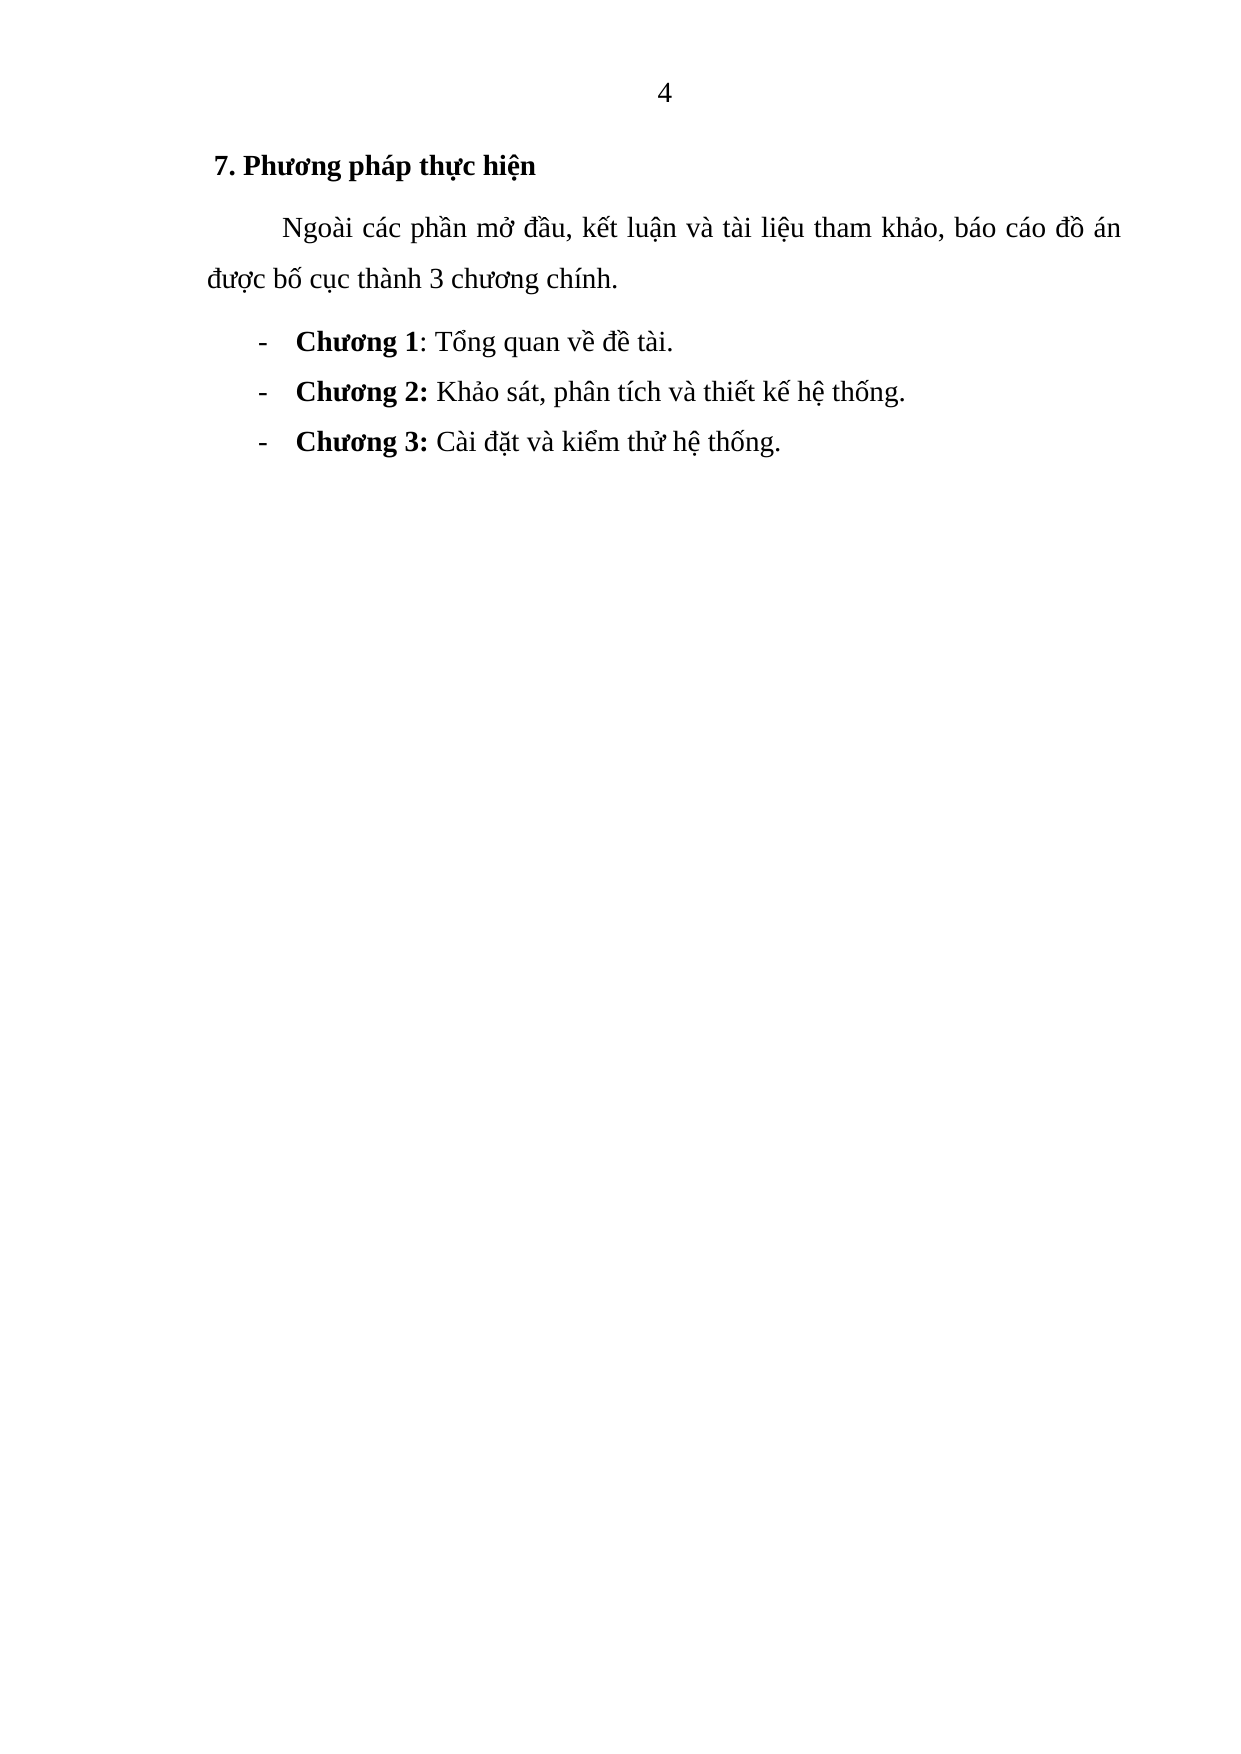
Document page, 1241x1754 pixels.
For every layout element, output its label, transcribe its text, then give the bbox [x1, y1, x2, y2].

list Chương 3: Cài đặt và kiểm thử hệ thống. [258, 424, 1122, 458]
subtitle Phương pháp thực hiện [214, 148, 1122, 181]
list Chương 1: Tổng quan về đề tài. [258, 324, 1122, 357]
list Chương 2: Khảo sát, phân tích và thiết kế hệ thống. [258, 374, 1122, 407]
text Ngoài các phần mở đầu, kết luận và tài liệu tham khảo, báo cáo đồ án được bố cục thành 3 chương chính. [207, 211, 1122, 294]
